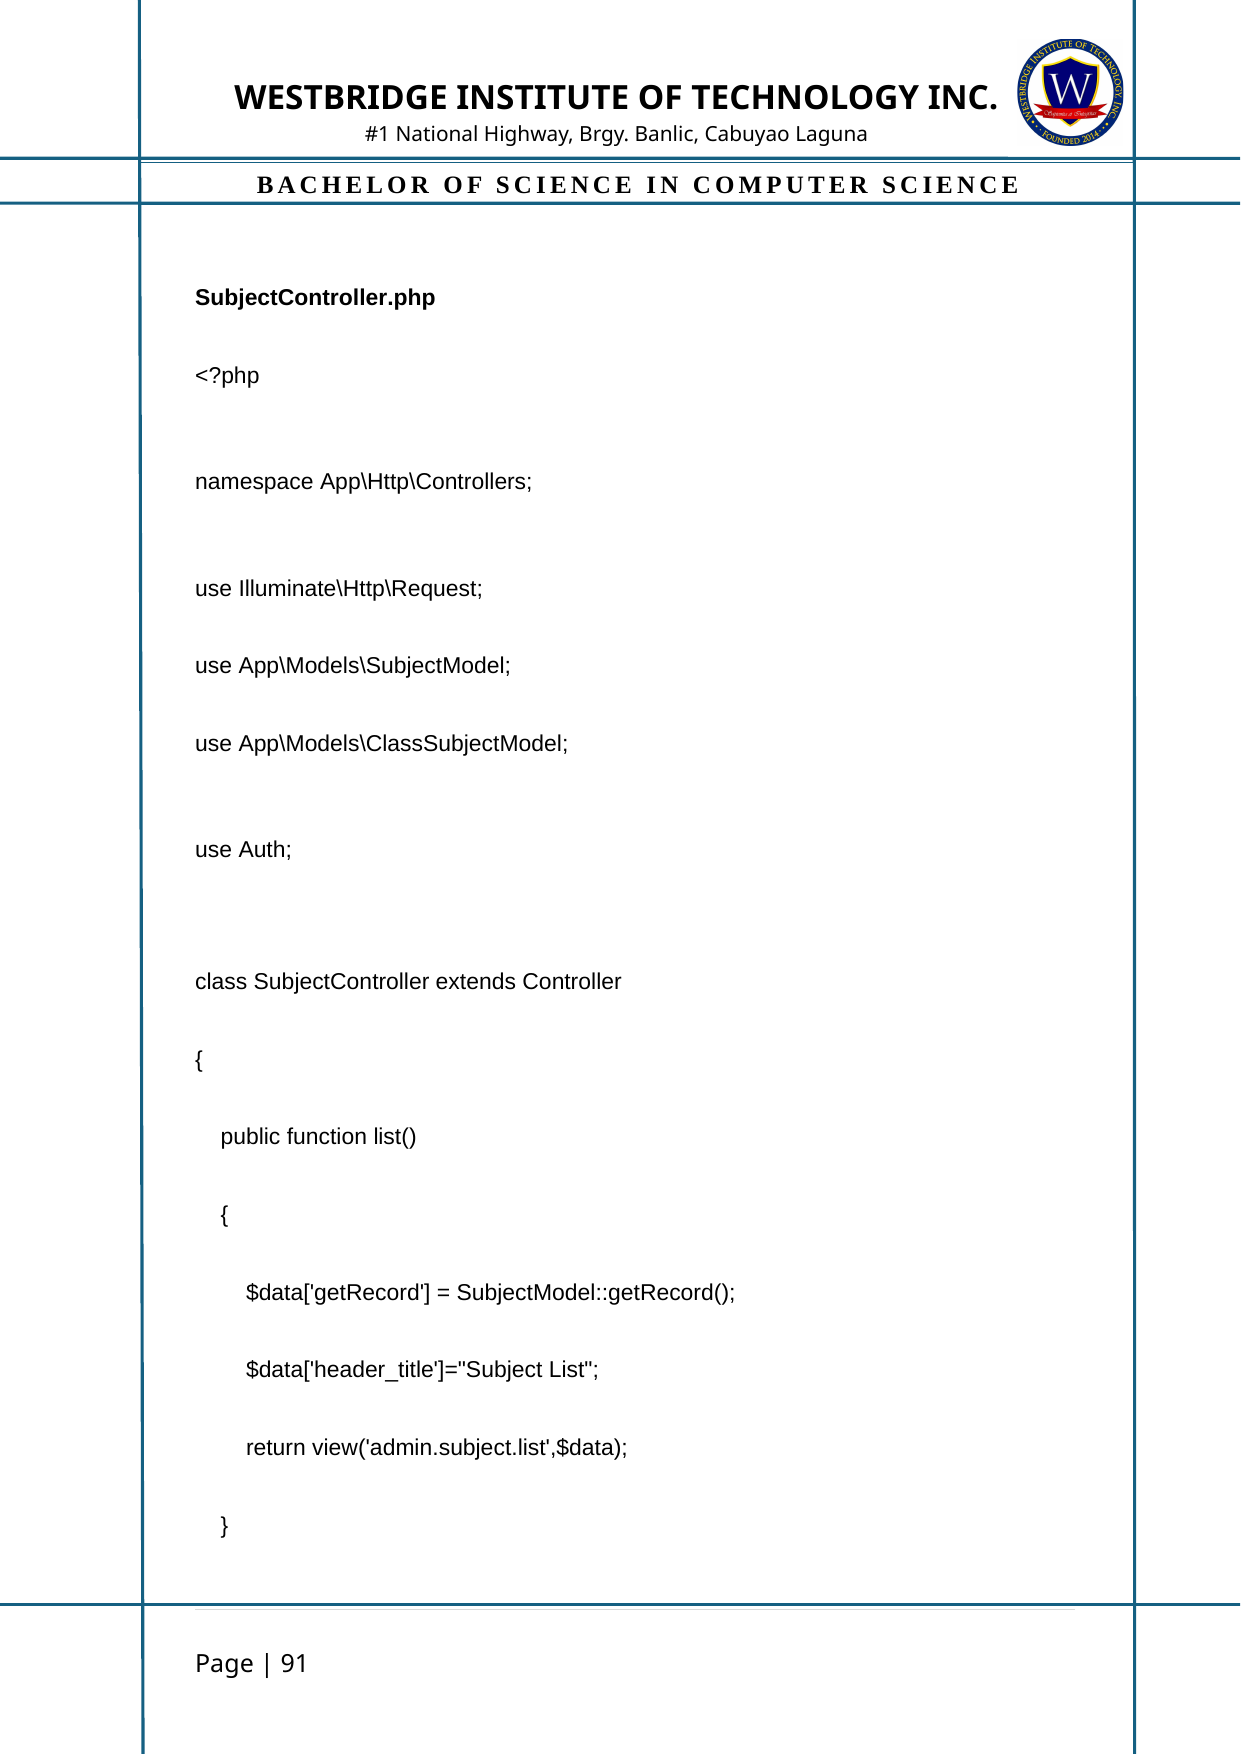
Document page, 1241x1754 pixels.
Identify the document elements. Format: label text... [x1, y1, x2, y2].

text $data['getRecord'] = SubjectModel::getRecord(); [195, 1279, 1075, 1305]
text } [195, 1512, 1075, 1538]
text class SubjectController extends Controller [195, 968, 1075, 994]
text $data['header_title']="Subject List"; [195, 1356, 1075, 1383]
text namespace App\Http\Controllers; [195, 468, 1075, 494]
text use App\Models\ClassSubjectModel; [195, 730, 1075, 756]
text use App\Models\SubjectModel; [195, 652, 1075, 678]
text SubjectController.php [195, 284, 1075, 310]
text public function list() [195, 1123, 1075, 1149]
text { [195, 1046, 1075, 1072]
text use Illuminate\Http\Request; [195, 574, 1075, 601]
picture [1017, 39, 1124, 146]
text use Auth; [195, 836, 1075, 863]
text <?php [195, 362, 1075, 388]
text { [195, 1201, 1075, 1227]
text return view('admin.subject.list',$data); [195, 1434, 1075, 1460]
